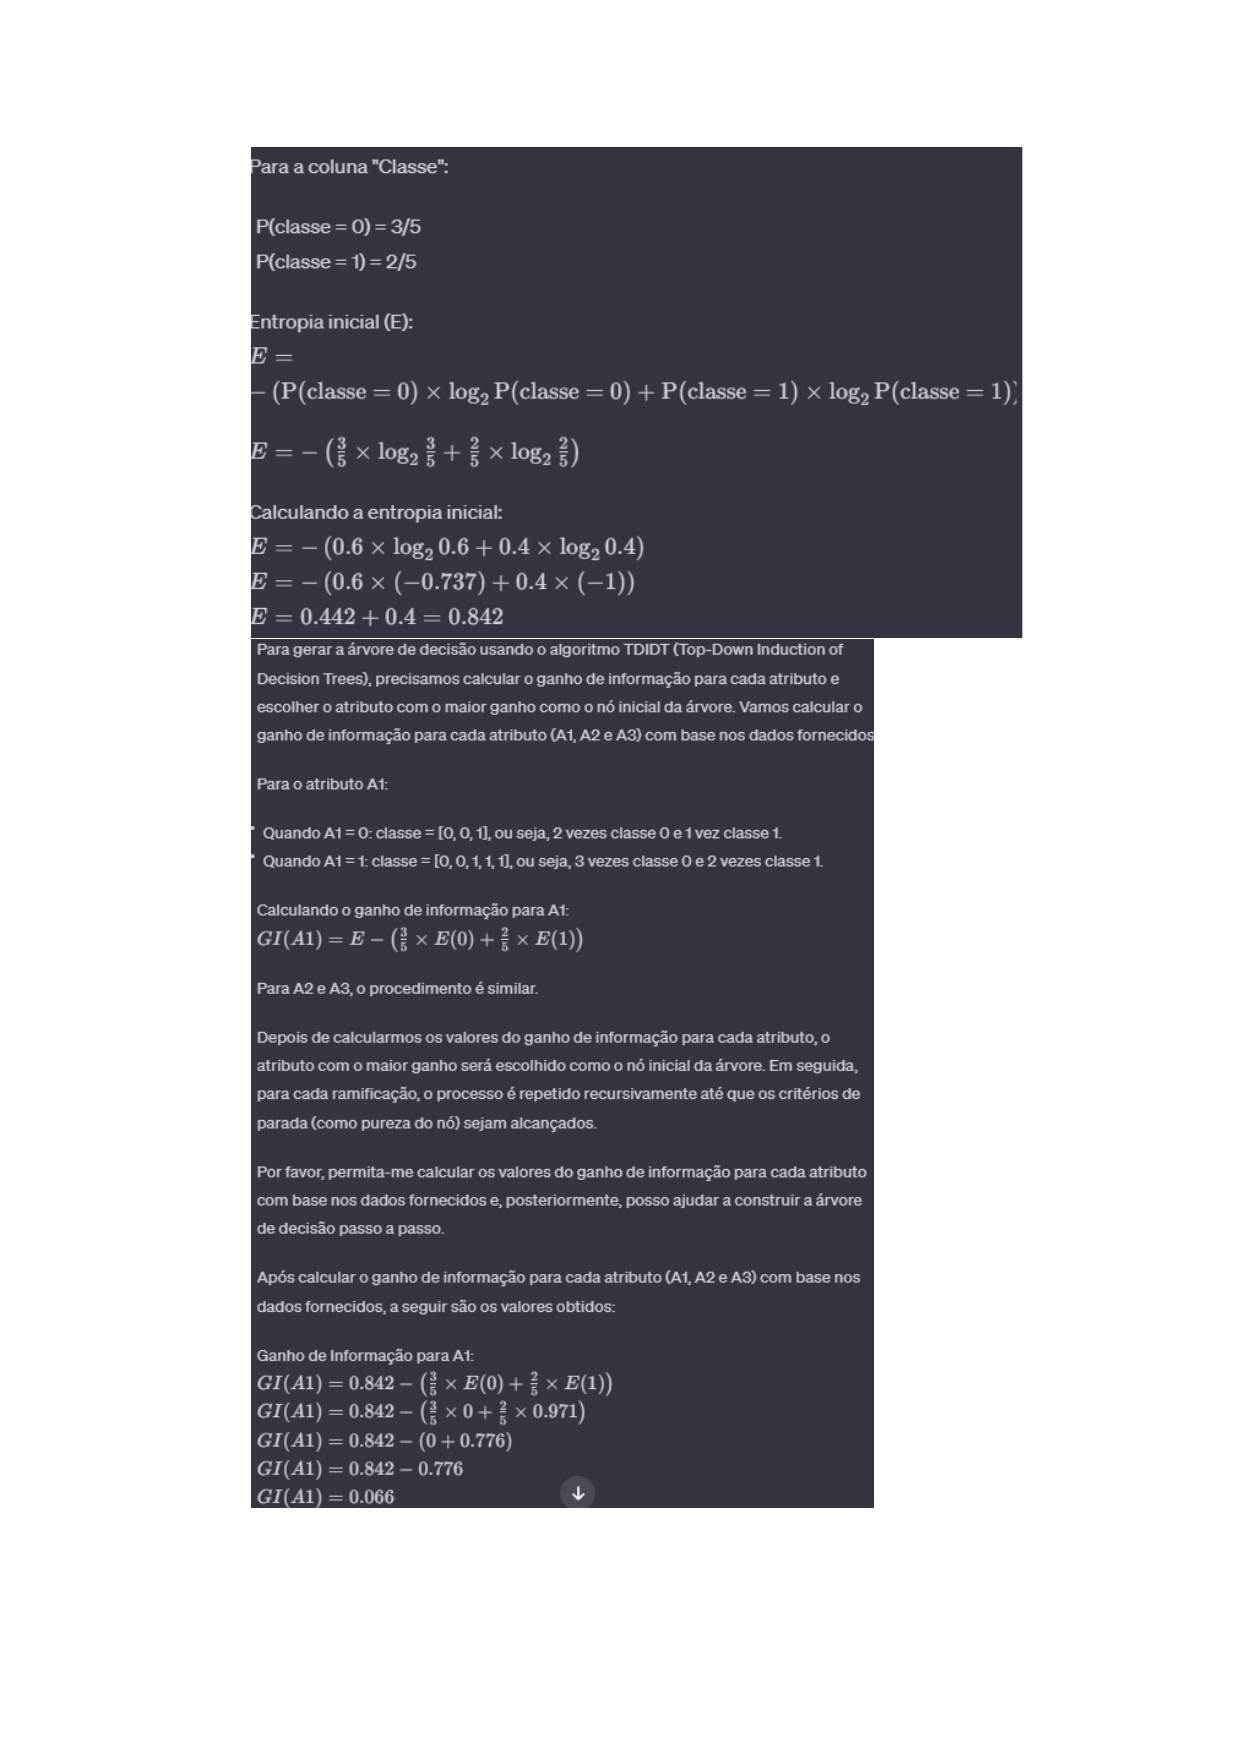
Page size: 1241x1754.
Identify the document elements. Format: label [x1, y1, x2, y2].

picture [251, 147, 1023, 638]
picture [251, 639, 874, 1508]
